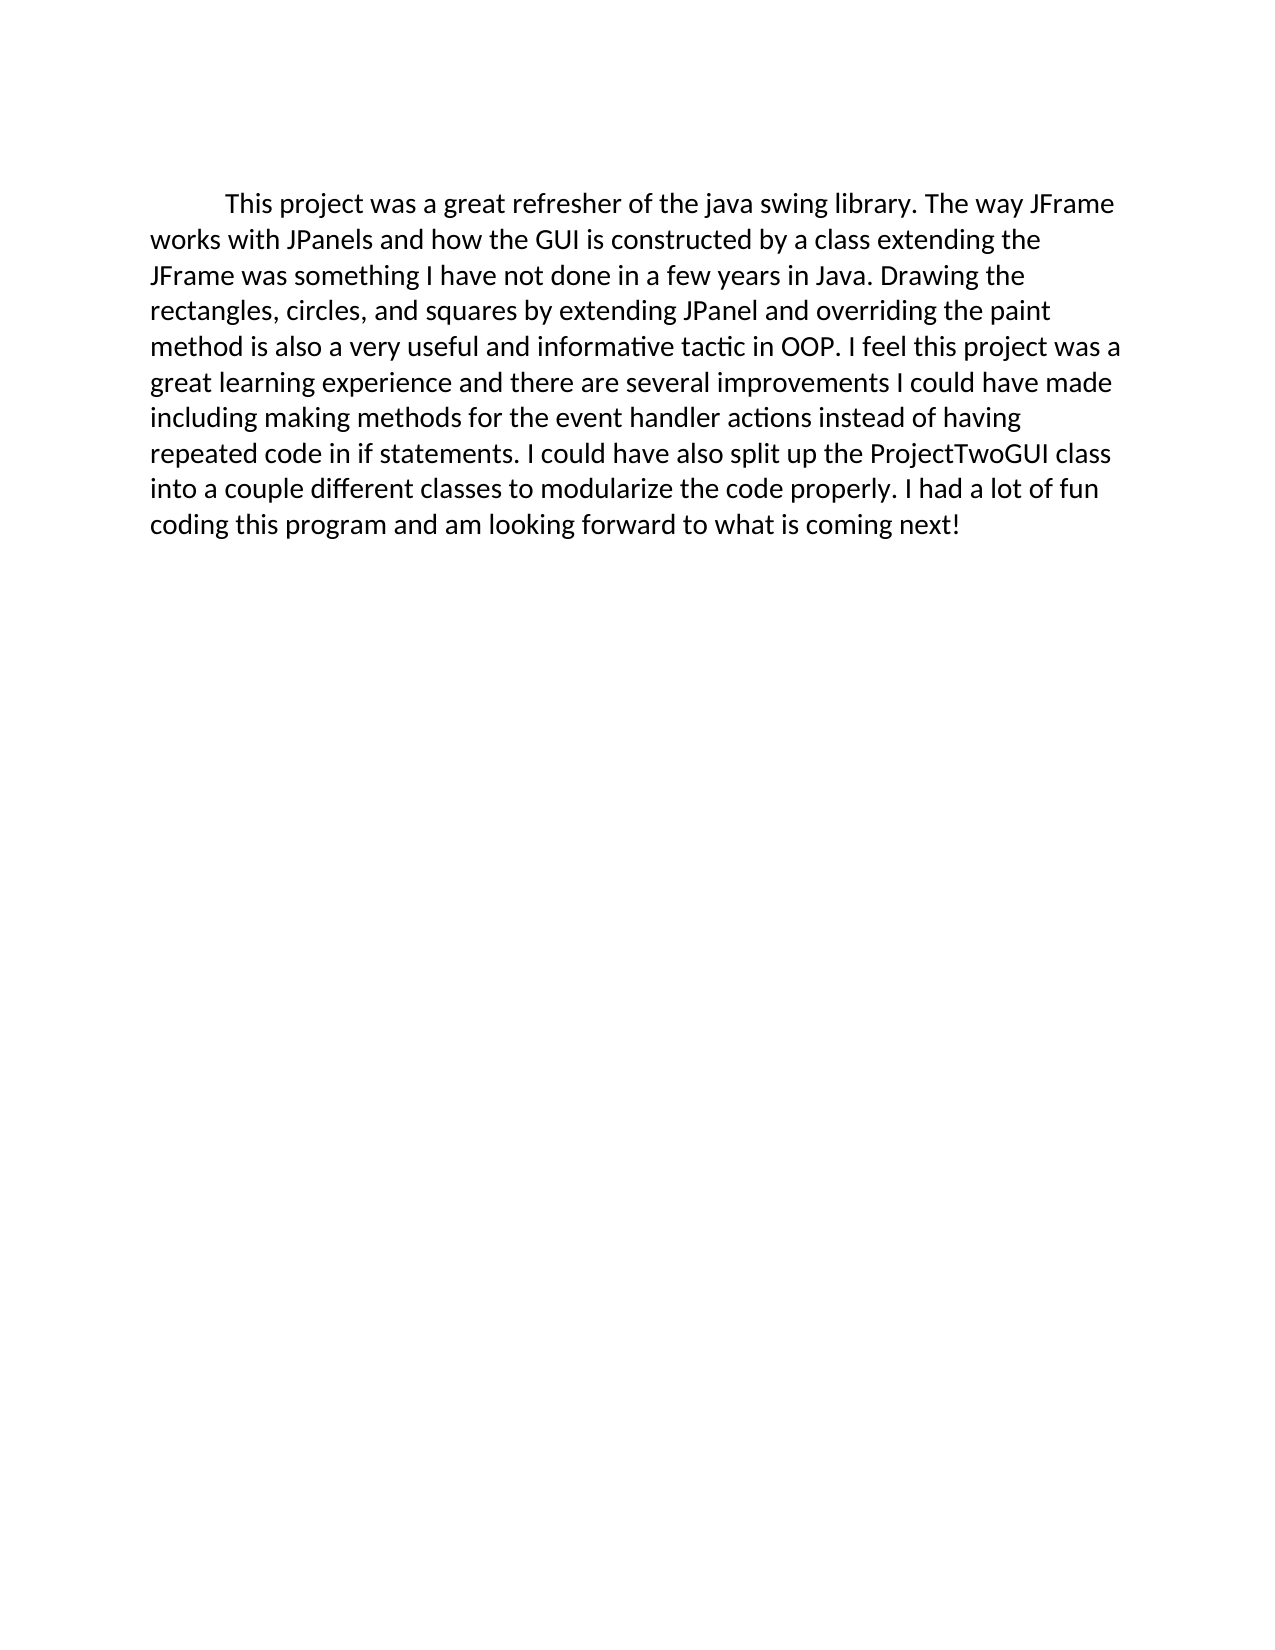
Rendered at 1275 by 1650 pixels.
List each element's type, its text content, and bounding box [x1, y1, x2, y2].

text This project was a great refresher of the java swing library. The way JFrame works with JPanels and how the GUI is constructed by a class extending the JFrame was something I have not done in a few years in Java. Drawing the rectangles, circles, and squares by extending JPanel and overriding the paint method is also a very useful and informative tactic in OOP. I feel this project was a great learning experience and there are several improvements I could have made including making methods for the event handler actions instead of having repeated code in if statements. I could have also split up the ProjectTwoGUI class into a couple different classes to modularize the code properly. I had a lot of fun coding this program and am looking forward to what is coming next! [150, 186, 1125, 542]
